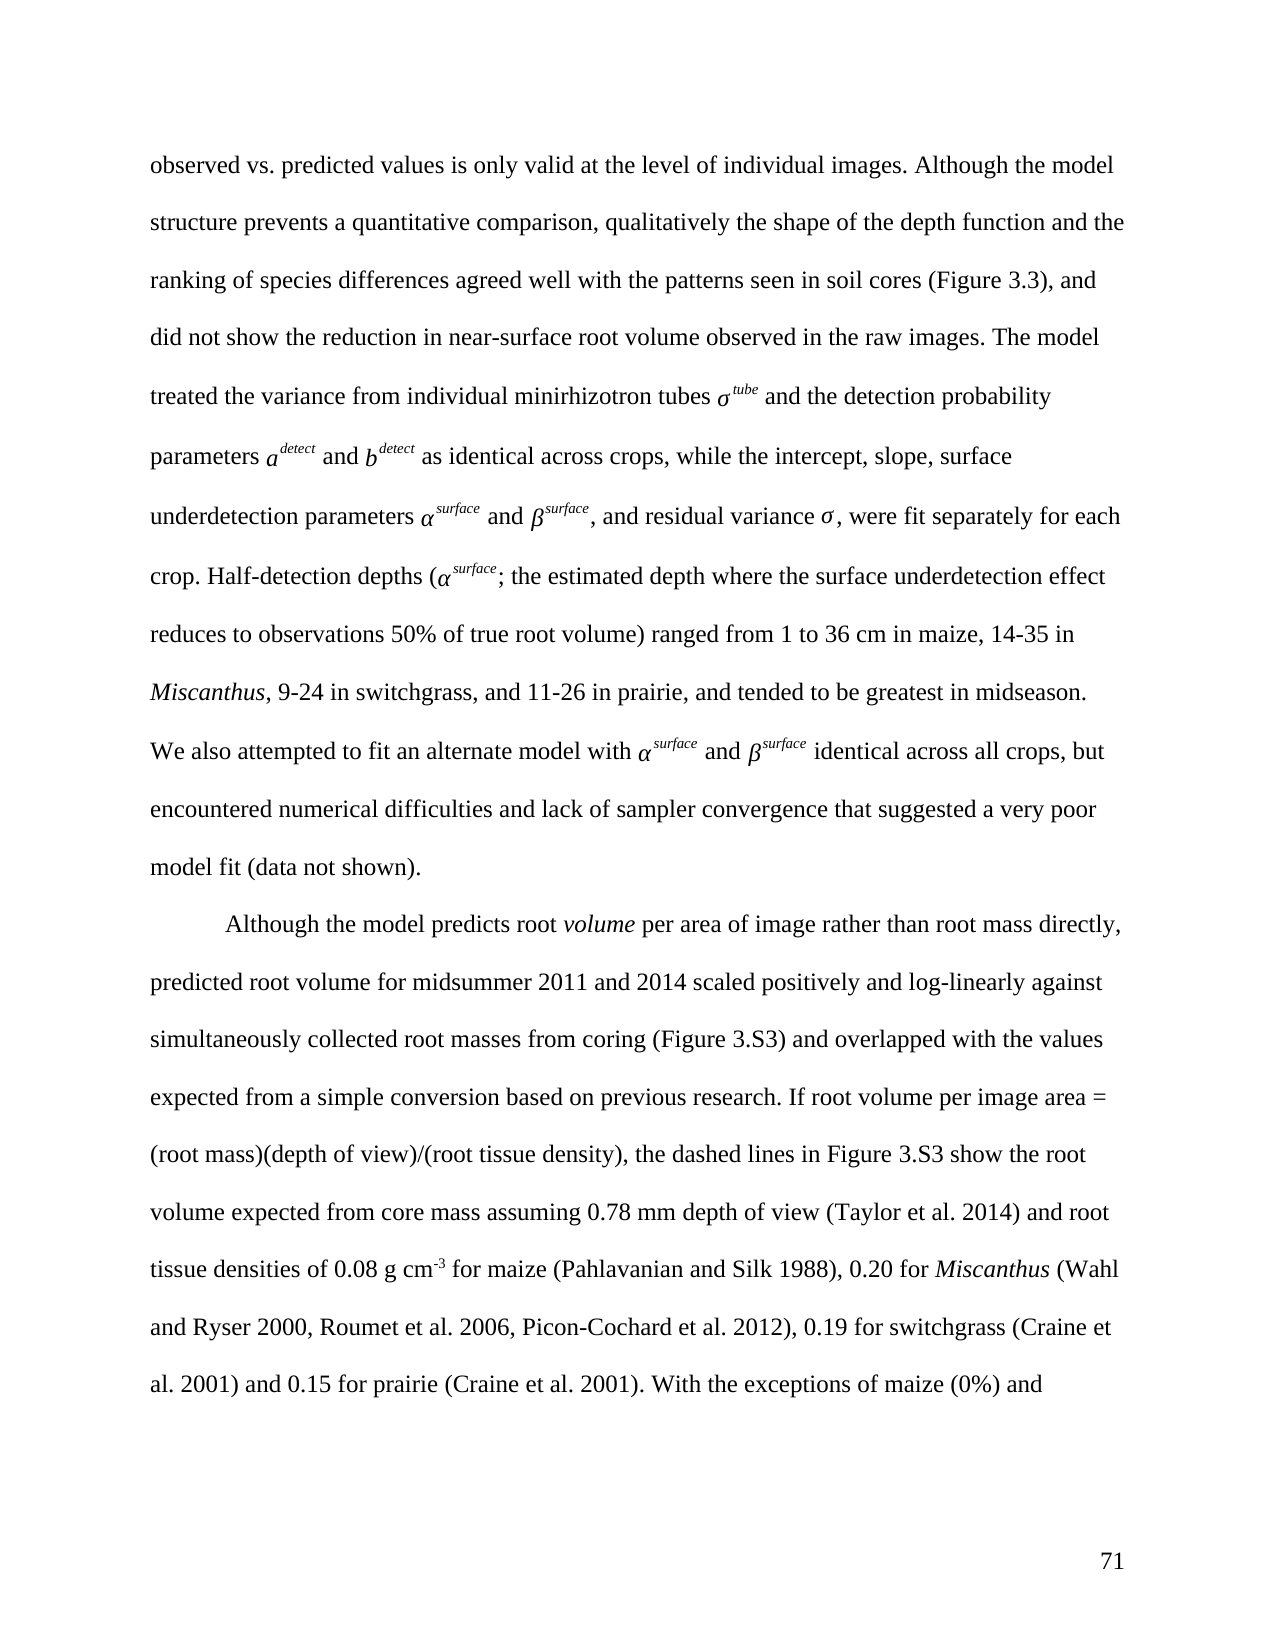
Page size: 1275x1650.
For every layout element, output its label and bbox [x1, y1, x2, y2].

text [150, 909, 1125, 1398]
text [150, 150, 1125, 881]
